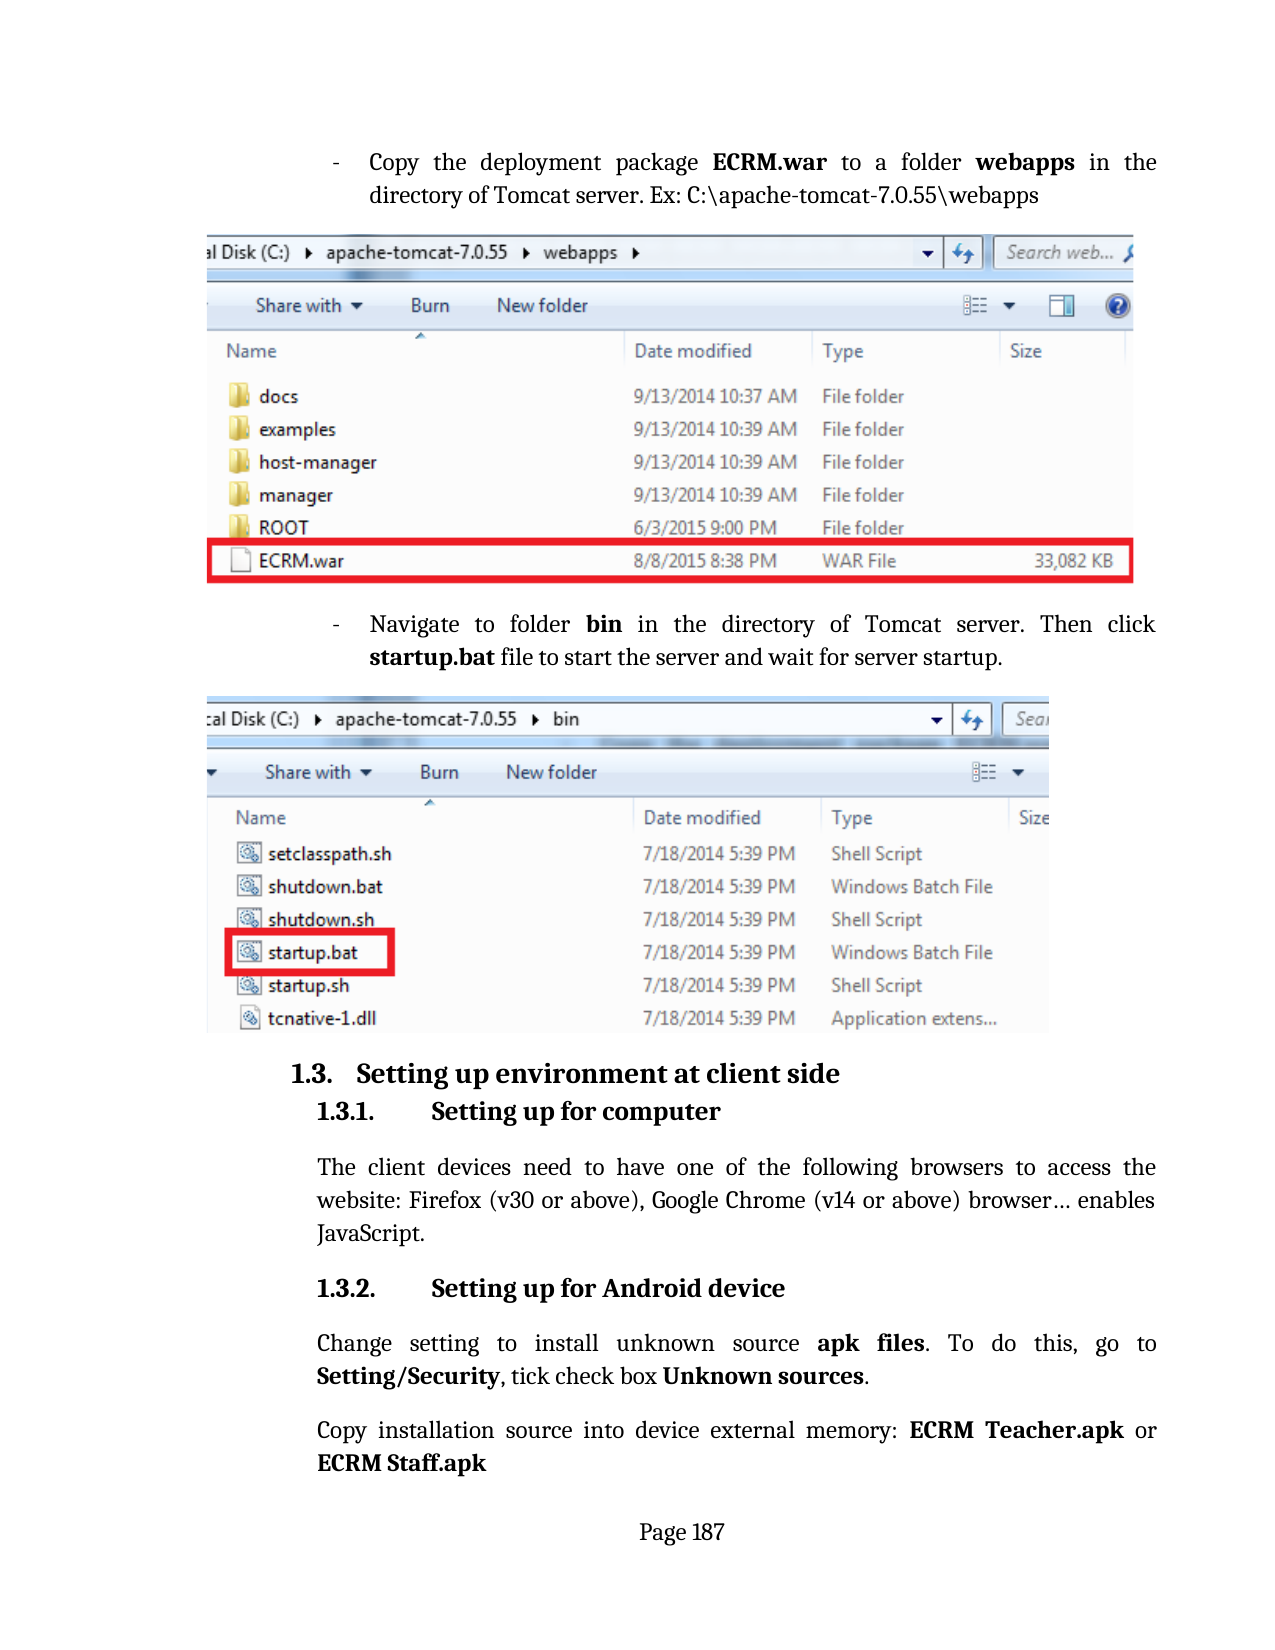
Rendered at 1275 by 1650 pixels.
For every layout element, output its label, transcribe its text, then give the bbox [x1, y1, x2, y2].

list Copy the deployment package ECRM.war to a folder webapps in the directory of Tomcat server. Ex: C:\apache-tomcat-7.0.55\webapps [332, 148, 1157, 209]
list Setting up environment at client side [291, 1058, 1157, 1091]
list Setting up for Android device [317, 1273, 1157, 1304]
text The client devices need to have one of the following browsers to access the website: Firefox (v30 or above), Google Chrome (v14 or above) browser… enables JavaScript. [317, 1153, 1157, 1247]
picture [206, 696, 1049, 1033]
picture [206, 234, 1134, 585]
list Navigate to folder bin in the directory of Tomcat server. Then click startup.bat file to start the server and wait for server startup. [332, 610, 1157, 671]
list Setting up for computer [317, 1096, 1157, 1127]
text Change setting to install unknown source apk files. To do this, go to Setting/Security, tick check box Unknown sources. [317, 1329, 1157, 1391]
text Copy installation source into device external memory: ECRM Teacher.apk or ECRM Staff.apk [317, 1416, 1157, 1478]
